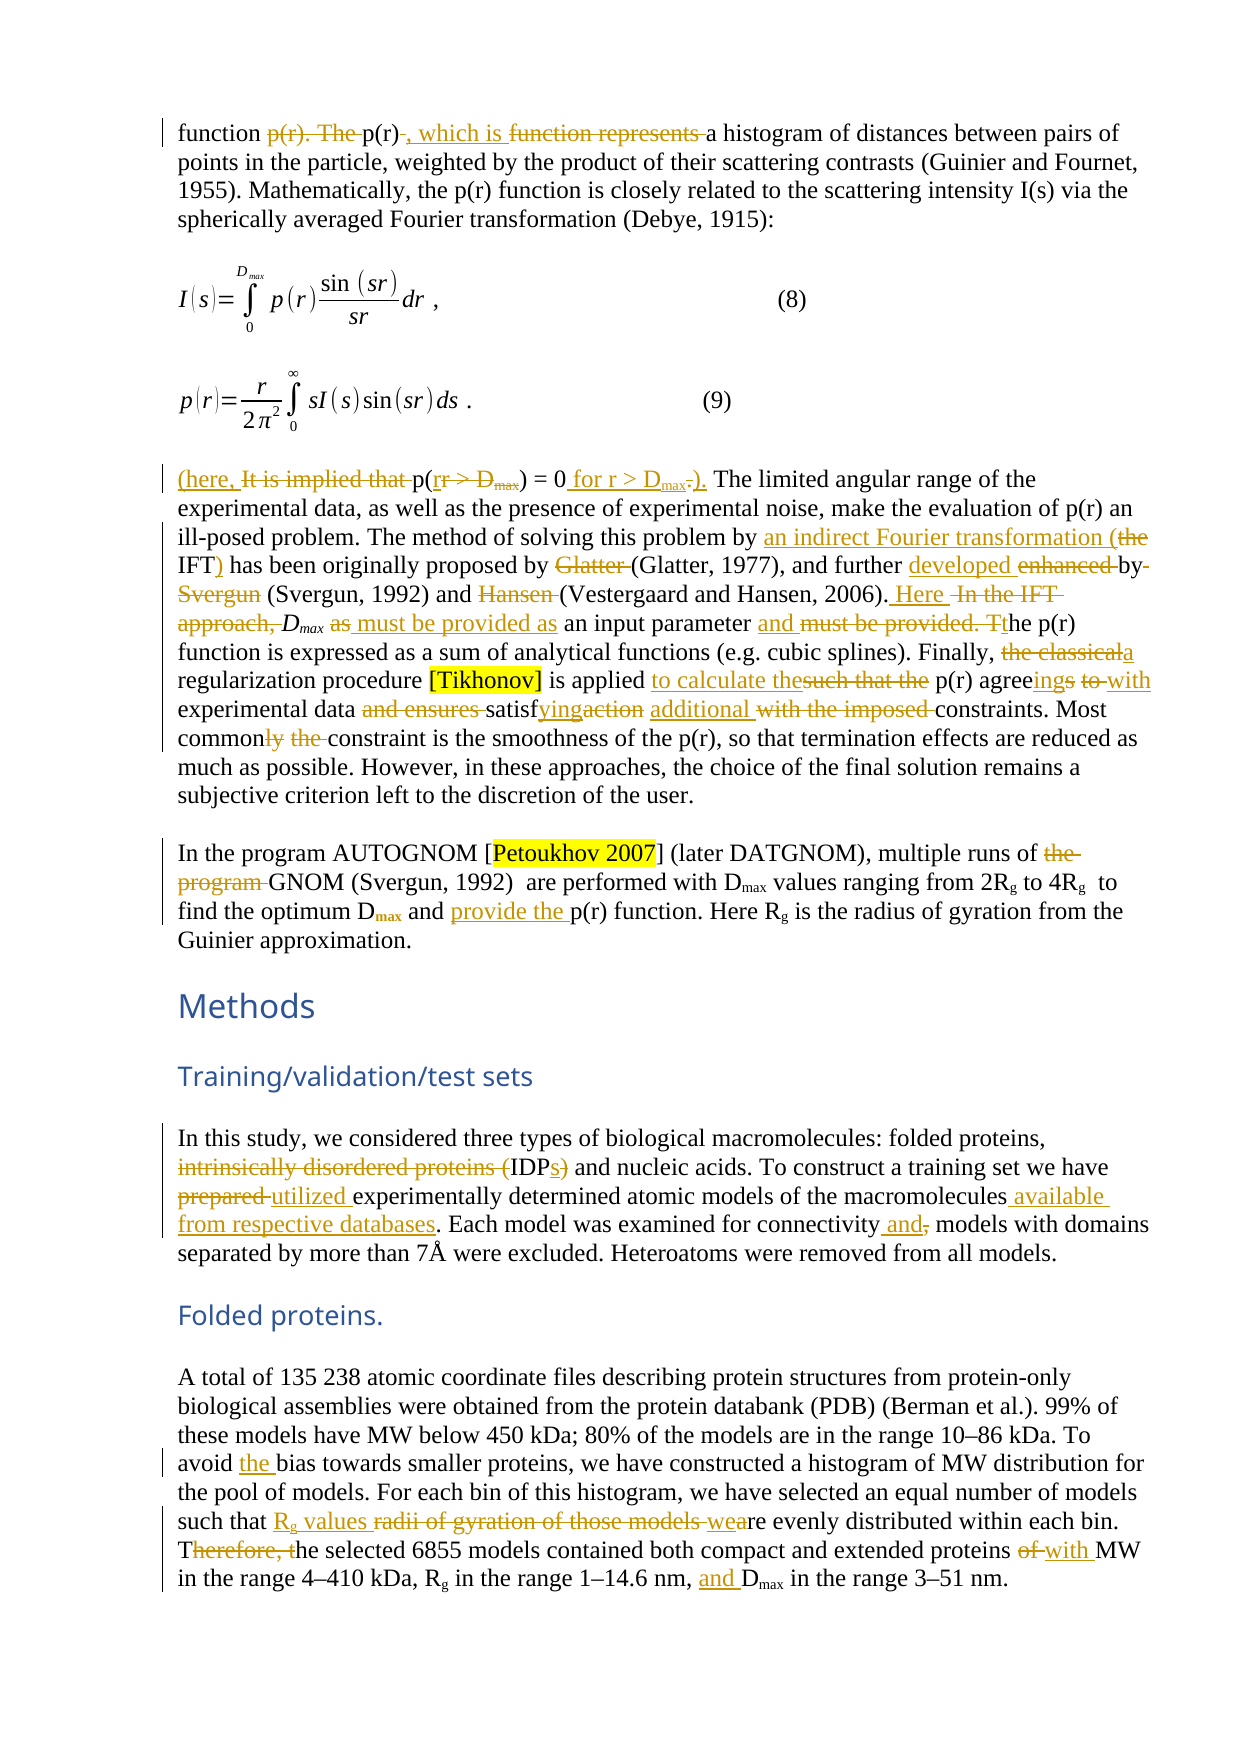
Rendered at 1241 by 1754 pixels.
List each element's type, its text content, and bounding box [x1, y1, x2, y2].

text Training/validation/test sets [177, 1057, 1152, 1094]
text p() = 0 The limited angular range of the experimental data, as well as the presence of experimental noise, make the evaluation of p(r) an ill-posed problem. The method of solving this problem by IFT has been originally proposed by (Glatter, 1977), and further by (Svergun, 1992) and (Vestergaard and Hansen, 2006).Dmax an input parameter he p(r) function is expressed as a sum of analytical functions (e.g. cubic splines). Finally, regularization procedure [Tikhonov] is applied p(r) agree experimental data satisf constraints. Most common constraint is the smoothness of the p(r), so that termination effects are reduced as much as possible. However, in these approaches, the choice of the final solution remains a subjective criterion left to the discretion of the user. [177, 464, 1152, 809]
text . (9) [177, 364, 1152, 435]
text In this study, we considered three types of biological macromolecules: folded proteins, IDP and nucleic acids. To construct a training set we have experimentally determined atomic models of the macromolecules. Each model was examined for connectivity models with domains separated by more than 7Å were excluded. Heteroatoms were removed from all models. [177, 1123, 1152, 1267]
subtitle Folded proteins. [177, 1296, 1152, 1333]
text In the program AUTOGNOM [Petoukhov 2007] (later DATGNOM), multiple runs of GNOM (Svergun, 1992) are performed with Dmax values ranging from 2Rg to 4Rg to find the optimum Dmax and p(r) function. Here Rg is the radius of gyration from the Guinier approximation. [177, 838, 1152, 953]
subtitle Methods [177, 983, 1152, 1028]
text , (8) [177, 262, 1152, 335]
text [177, 118, 1152, 233]
text A total of 135 238 atomic coordinate files describing protein structures from protein-only biological assemblies were obtained from the protein databank (PDB) (Berman et al.). 99% of these models have MW below 450 kDa; 80% of the models are in the range 10–86 kDa. To avoid bias towards smaller proteins, we have constructed a histogram of MW distribution for the pool of models. For each bin of this histogram, we have selected an equal number of models such that re evenly distributed within each bin. The selected 6855 models contained both compact and extended proteins MW in the range 4–410 kDa, Rg in the range 1–14.6 nm, Dmax in the range 3–51 nm. [177, 1362, 1152, 1592]
